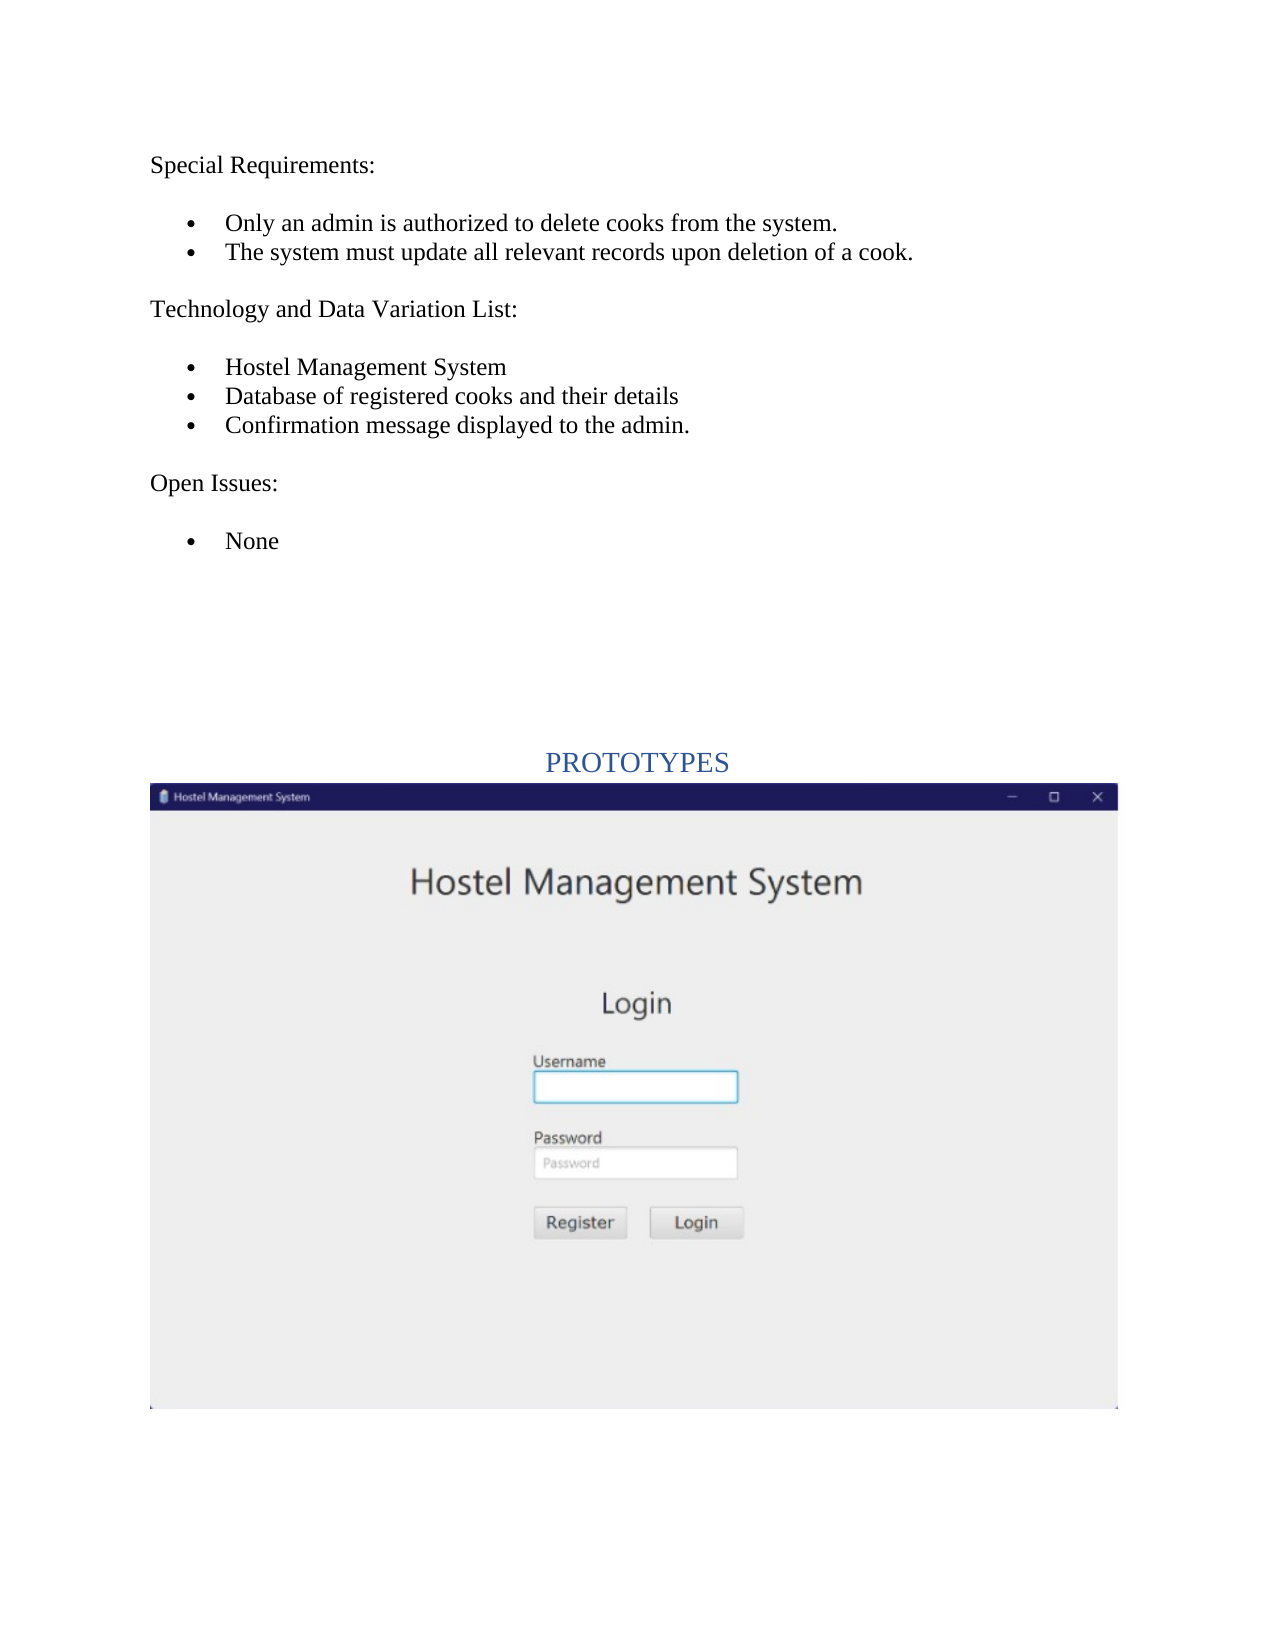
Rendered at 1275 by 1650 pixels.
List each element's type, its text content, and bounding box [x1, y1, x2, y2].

subtitle PROTOTYPES [150, 745, 1125, 779]
list Hostel Management System [187, 352, 1125, 381]
text Special Requirements: [150, 150, 1125, 179]
list Confirmation message displayed to the admin. [187, 410, 1125, 439]
list None [187, 526, 1125, 554]
list Database of registered cooks and their details [187, 381, 1125, 410]
text Technology and Data Variation List: [150, 294, 1125, 323]
picture [150, 783, 1125, 1409]
text Open Issues: [150, 468, 1125, 497]
list The system must update all relevant records upon deletion of a cook. [187, 237, 1125, 265]
list Only an admin is authorized to delete cooks from the system. [187, 208, 1125, 237]
